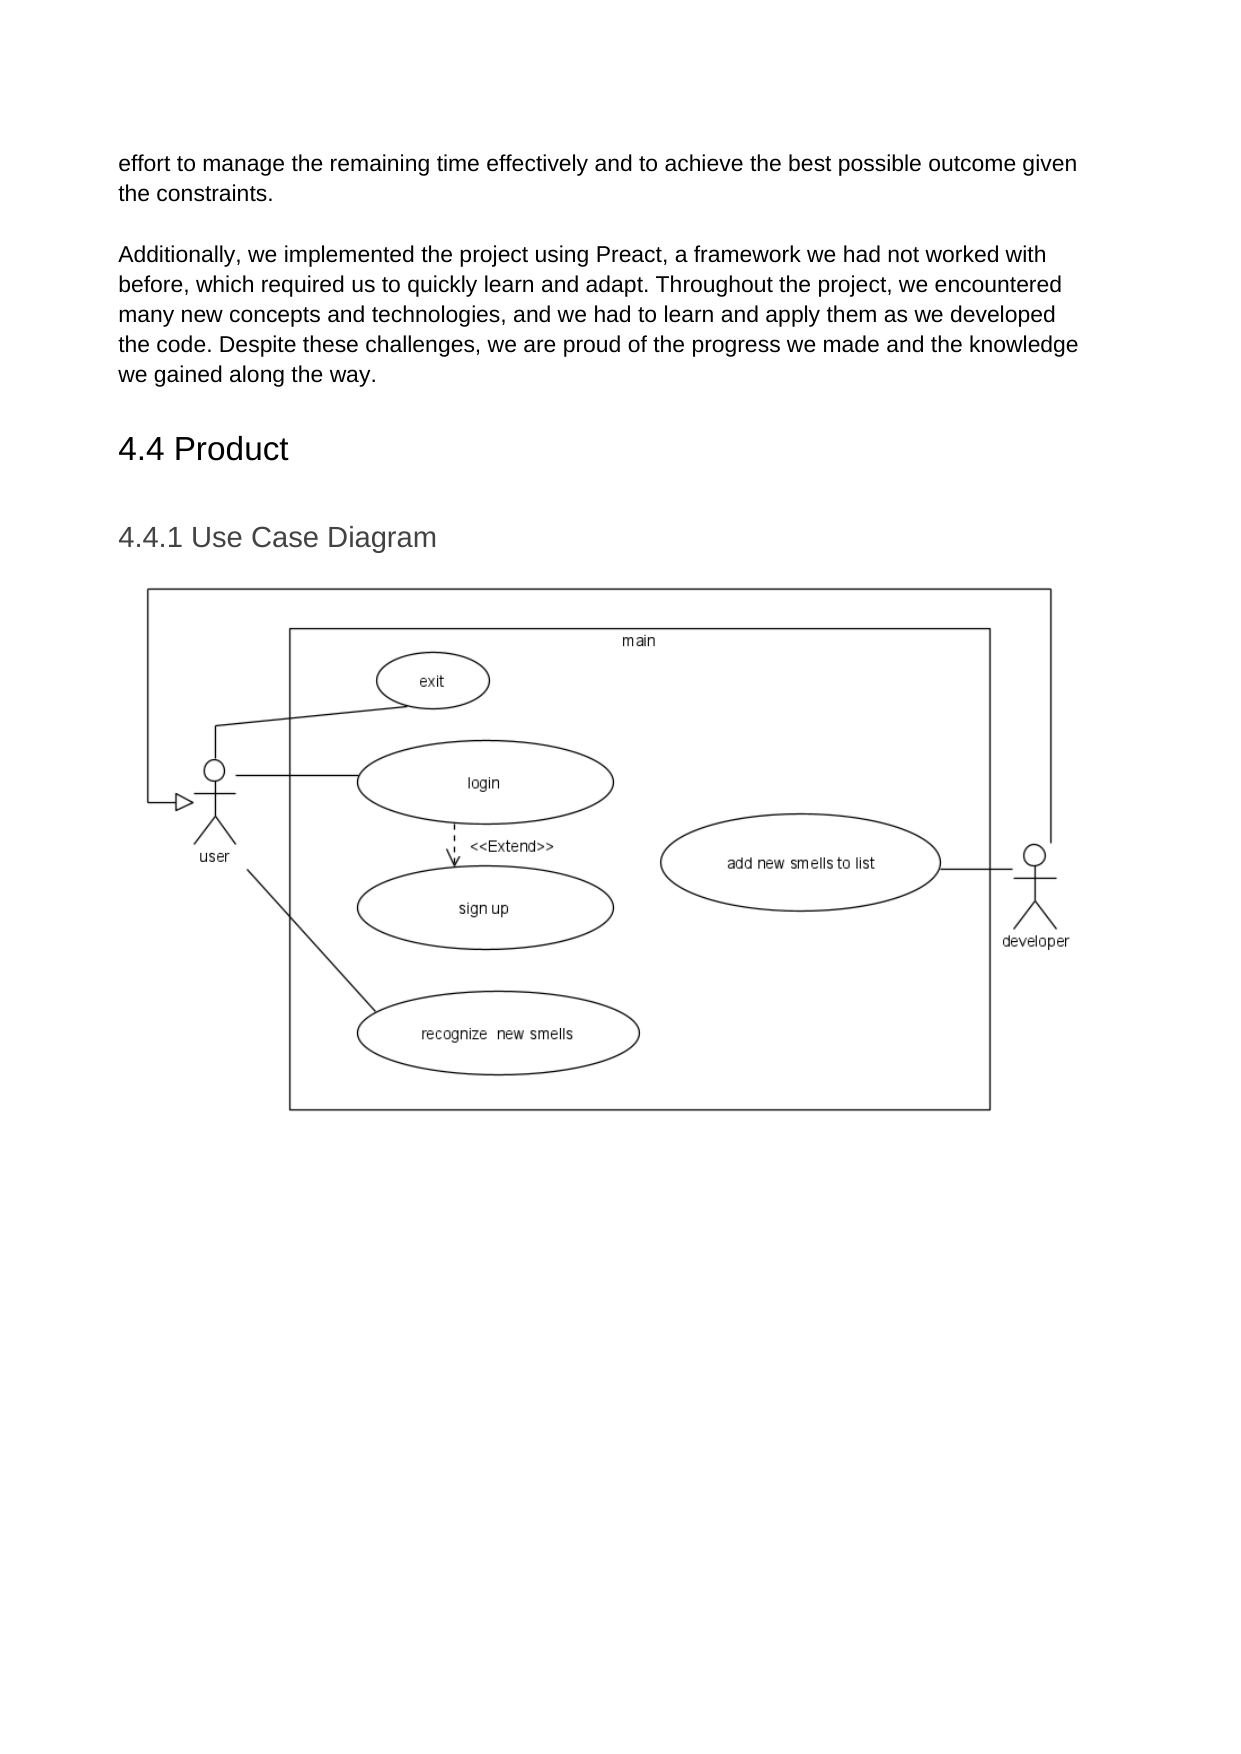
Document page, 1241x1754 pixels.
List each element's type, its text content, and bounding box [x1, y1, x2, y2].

subtitle 4.4.1 Use Case Diagram [118, 520, 1090, 554]
subtitle 4.4 Product [118, 429, 1090, 468]
picture [118, 567, 1091, 1167]
text Additionally, we implemented the project using Preact, a framework we had not worked with before, which required us to quickly learn and adapt. Throughout the project, we encountered many new concepts and technologies, and we had to learn and apply them as we developed the code. Despite these challenges, we are proud of the progress we made and the knowledge we gained along the way. [118, 241, 1090, 388]
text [118, 150, 1090, 207]
